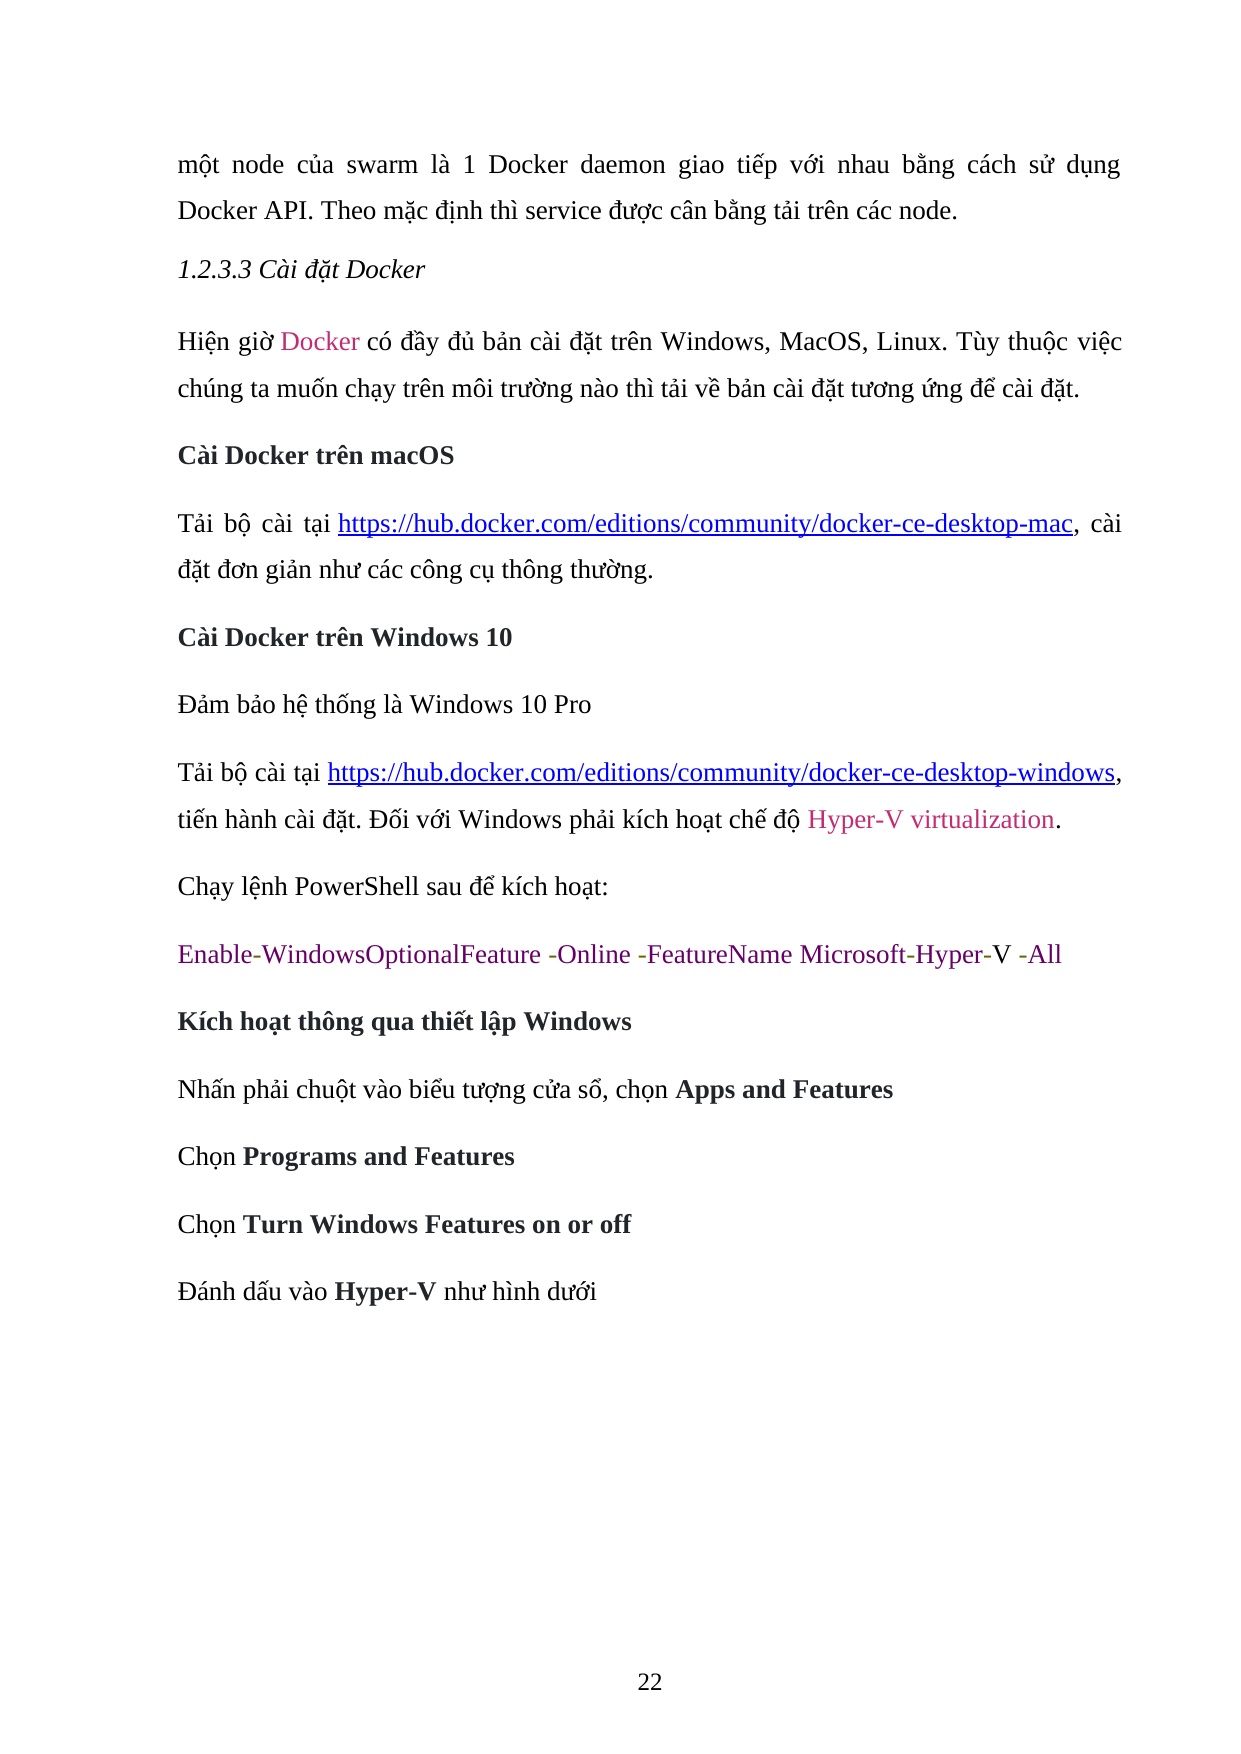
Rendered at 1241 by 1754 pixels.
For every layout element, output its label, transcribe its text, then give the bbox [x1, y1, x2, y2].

text Kích hoạt thông qua thiết lập Windows [177, 1005, 1122, 1036]
text Đánh dấu vào Hyper-V như hình dưới [177, 1275, 1122, 1306]
text Tải bộ cài tại https://hub.docker.com/editions/community/docker-ce-desktop-mac, cài đặt đơn giản như các công cụ thông thường. [177, 507, 1122, 585]
text Đảm bảo hệ thống là Windows 10 Pro [177, 688, 1122, 720]
text Nhấn phải chuột vào biểu tượng cửa sổ, chọn Apps and Features [177, 1073, 1122, 1104]
text Chạy lệnh PowerShell sau để kích hoạt: [177, 870, 1122, 901]
text Enable-WindowsOptionalFeature -Online -FeatureName Microsoft-Hyper-V -All [177, 938, 1122, 969]
text Hiện giờ Docker có đầy đủ bản cài đặt trên Windows, MacOS, Linux. Tùy thuộc việc chúng ta muốn chạy trên môi trường nào thì tải về bản cài đặt tương ứng để cài đặt. [177, 325, 1122, 403]
text Cài Docker trên Windows 10 [177, 621, 1122, 652]
text Cài Docker trên macOS [177, 439, 1122, 471]
text Chọn Programs and Features [177, 1140, 1122, 1171]
subtitle 1.2.3.3 Cài đặt Docker [177, 253, 1122, 285]
text Tải bộ cài tại https://hub.docker.com/editions/community/docker-ce-desktop-windows, tiến hành cài đặt. Đối với Windows phải kích hoạt chế độ Hyper-V virtualization. [177, 756, 1122, 834]
text Chọn Turn Windows Features on or off [177, 1208, 1122, 1239]
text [177, 148, 1122, 226]
